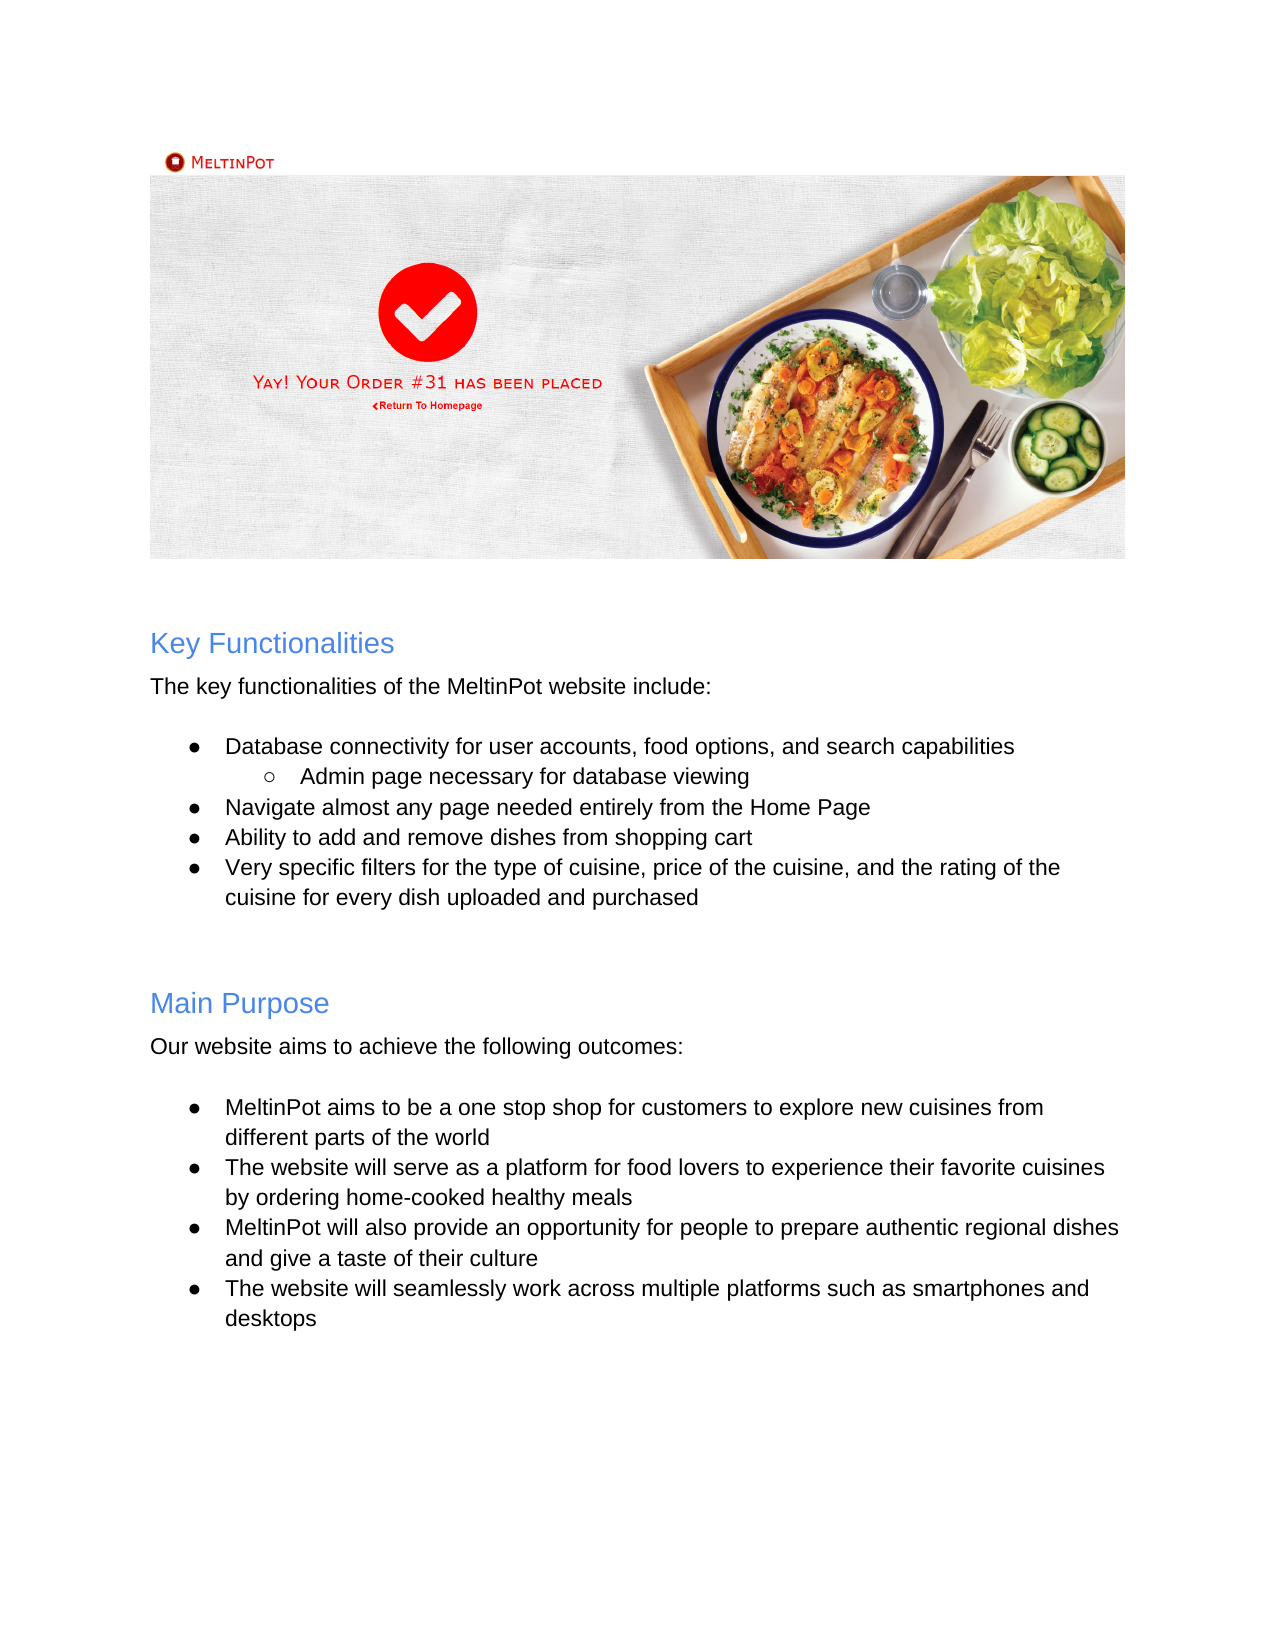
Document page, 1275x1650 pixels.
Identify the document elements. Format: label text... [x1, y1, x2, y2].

text Our website aims to achieve the following outcomes: [150, 1033, 1125, 1059]
list The website will serve as a platform for food lovers to experience their favorite cuisines by ordering home-cooked healthy meals [187, 1154, 1125, 1210]
text The key functionalities of the MeltinPot website include: [150, 673, 1125, 699]
list Ability to add and remove dishes from shopping cart [187, 824, 1125, 850]
list MeltinPot will also provide an opportunity for people to prepare authentic regional dishes and give a taste of their culture [187, 1214, 1125, 1271]
list MeltinPot aims to be a one stop shop for customers to explore new cuisines from different parts of the world [187, 1093, 1125, 1150]
subtitle Key Functionalities [150, 626, 1125, 659]
picture [150, 150, 1125, 559]
list Database connectivity for user accounts, food options, and search capabilities [187, 733, 1125, 759]
list The website will seamlessly work across multiple platforms such as smartphones and desktops [187, 1275, 1125, 1331]
list Very specific filters for the type of cuisine, price of the cuisine, and the rating of the cuisine for every dish uploaded and purchased [187, 854, 1125, 910]
list Admin page necessary for database viewing [262, 763, 1125, 789]
subtitle Main Purpose [150, 986, 1125, 1020]
list Navigate almost any page needed entirely from the Home Page [187, 793, 1125, 820]
